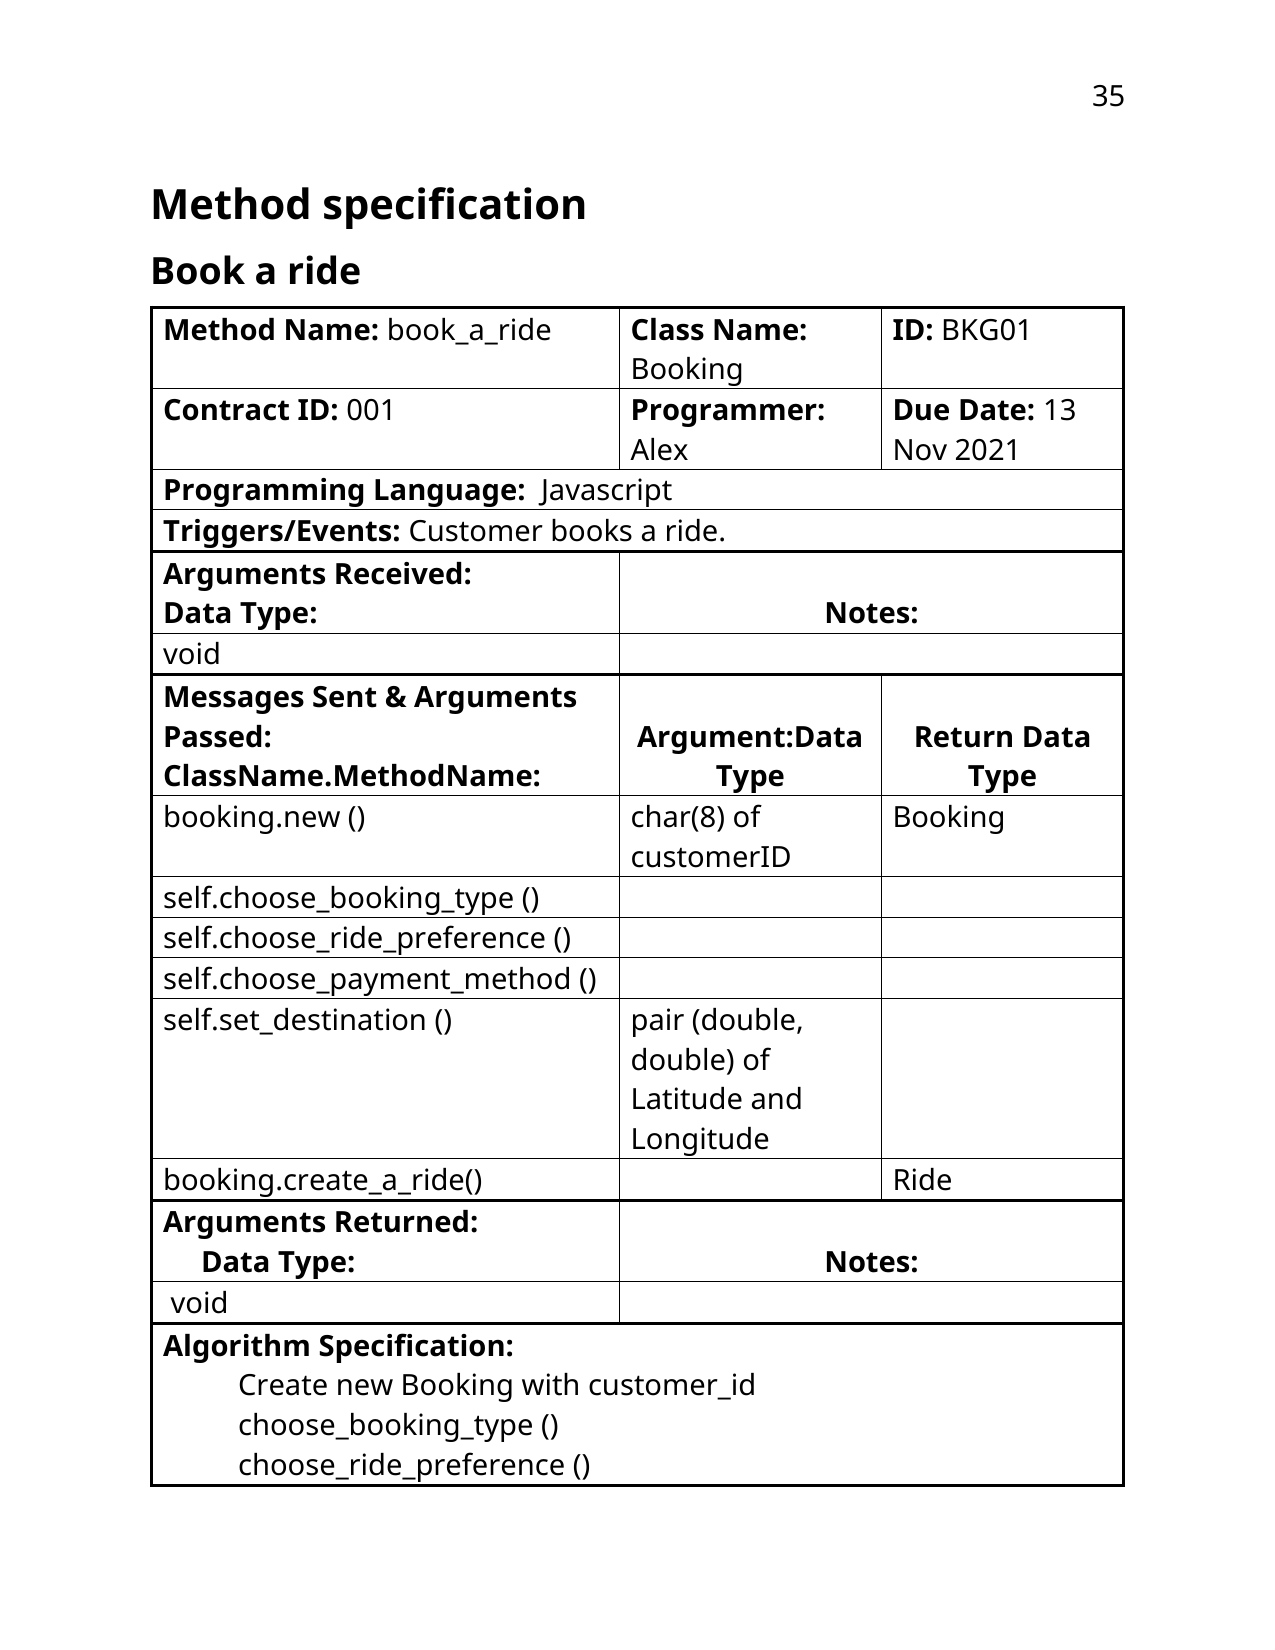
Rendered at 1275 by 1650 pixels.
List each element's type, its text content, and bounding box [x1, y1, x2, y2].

table_cell Argument:Data Type [620, 676, 881, 795]
table_cell self.set_destination () [153, 999, 619, 1158]
table_cell char(8) of customerID [620, 796, 881, 876]
table_cell Programmer: Alex [620, 389, 881, 468]
table_cell [882, 918, 1122, 957]
table_cell [620, 1282, 1122, 1322]
table_cell Ride [882, 1159, 1122, 1198]
table_cell Triggers/Events: Customer books a ride. [153, 510, 1122, 550]
table_cell self.choose_payment_method () [153, 958, 619, 998]
table_cell [882, 877, 1122, 917]
table_cell void [153, 634, 619, 673]
table_cell [882, 958, 1122, 998]
table_cell [620, 877, 881, 917]
table_header Method Name: book_a_ride [153, 309, 619, 388]
table_header ID: BKG01 [882, 309, 1122, 388]
table_cell [620, 634, 1122, 673]
table_cell Programming Language: Javascript [153, 470, 1122, 509]
table_header Class Name: Booking [620, 309, 881, 388]
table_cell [153, 1325, 1122, 1484]
table_cell [620, 918, 881, 957]
table_cell Due Date: 13 Nov 2021 [882, 389, 1122, 468]
table_cell [882, 999, 1122, 1158]
subtitle Book a ride [150, 244, 1125, 295]
subtitle Method specification [150, 175, 1125, 232]
table_cell Notes: [620, 1202, 1122, 1281]
table_cell Arguments Returned: Data Type: [153, 1202, 619, 1281]
table_cell pair (double, double) of Latitude and Longitude [620, 999, 881, 1158]
table_cell [620, 958, 881, 998]
table_cell Return Data Type [882, 676, 1122, 795]
table_cell Contract ID: 001 [153, 389, 619, 468]
table_cell booking.new () [153, 796, 619, 876]
table_cell [620, 1159, 881, 1198]
table_cell void [153, 1282, 619, 1322]
table_cell Booking [882, 796, 1122, 876]
table_cell Arguments Received: Data Type: [153, 553, 619, 632]
table_cell booking.create_a_ride() [153, 1159, 619, 1198]
table_cell Notes: [620, 553, 1122, 632]
table_cell self.choose_booking_type () [153, 877, 619, 917]
table_cell Messages Sent & Arguments Passed: ClassName.MethodName: [153, 676, 619, 795]
table_cell self.choose_ride_preference () [153, 918, 619, 957]
